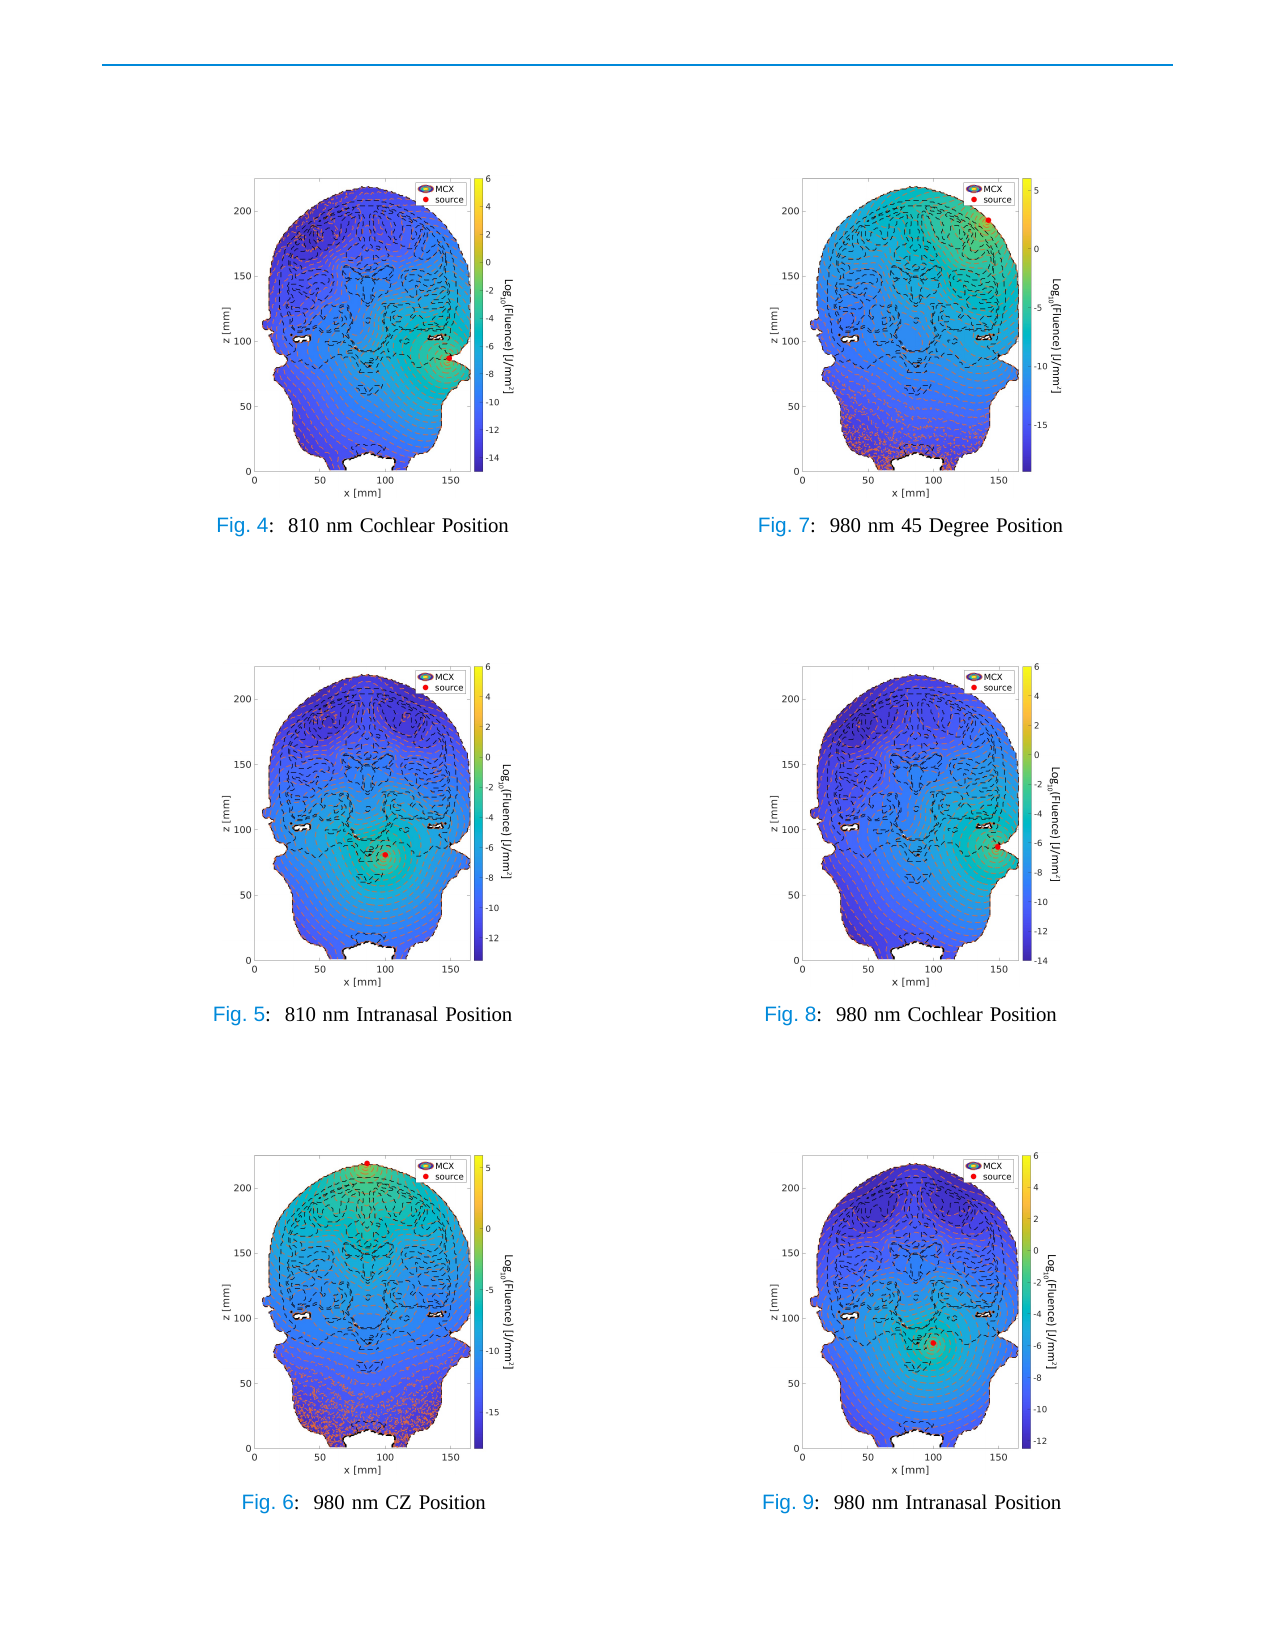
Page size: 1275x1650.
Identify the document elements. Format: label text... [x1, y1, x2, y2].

picture [221, 1155, 514, 1475]
picture [769, 663, 1060, 987]
picture [221, 663, 512, 987]
picture [769, 1152, 1057, 1475]
text Fig. 4: 810 nm Cochlear Position Fig. 7: 980 nm 45 Degree Position [216, 513, 1185, 537]
picture [221, 175, 514, 498]
picture [769, 178, 1062, 498]
